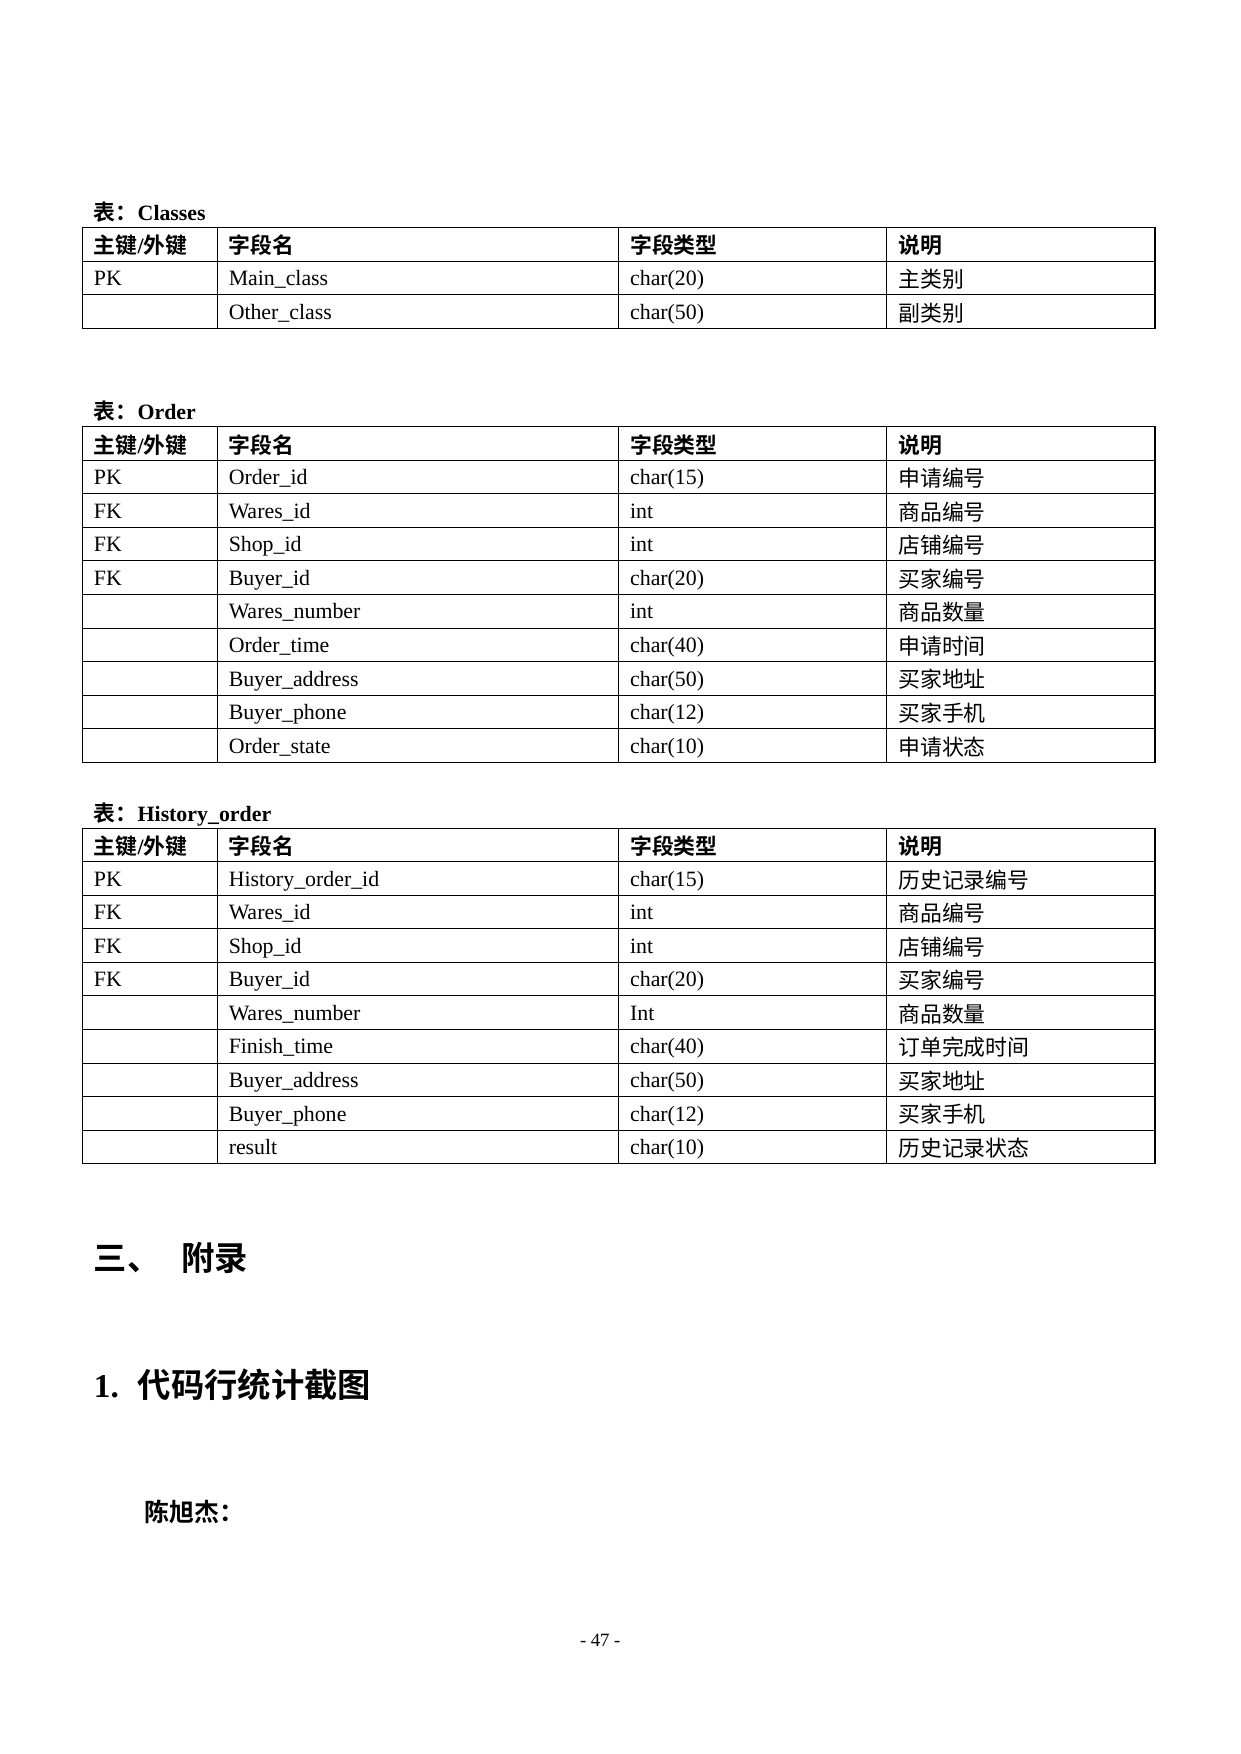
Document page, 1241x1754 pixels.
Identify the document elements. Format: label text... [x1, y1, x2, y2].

table_cell char(40) [619, 1030, 886, 1062]
table_cell char(50) [619, 662, 886, 694]
table_cell char(10) [619, 729, 886, 762]
table_cell Buyer_phone [218, 1097, 618, 1129]
table_cell Wares_number [218, 595, 618, 627]
table_cell int [619, 896, 886, 928]
table_cell Buyer_address [218, 1064, 618, 1096]
table_cell int [619, 528, 886, 560]
table_cell [83, 1030, 217, 1062]
table_cell PK [83, 262, 217, 294]
table_cell Buyer_address [218, 662, 618, 694]
table_header 主键/外键 [83, 829, 217, 861]
table_cell int [619, 595, 886, 627]
table_cell 商品数量 [887, 996, 1154, 1029]
table_cell int [619, 494, 886, 527]
table_header 说明 [887, 228, 1154, 261]
table_cell Wares_number [218, 996, 618, 1029]
table_cell 店铺编号 [887, 528, 1154, 560]
table_cell char(15) [619, 461, 886, 493]
text 表：Classes [94, 194, 1144, 227]
table_cell Buyer_id [218, 561, 618, 594]
table_cell char(10) [619, 1131, 886, 1163]
table_header 字段名 [218, 228, 618, 261]
table_cell 买家编号 [887, 561, 1154, 594]
text 陈旭杰： [94, 1478, 1144, 1543]
table_header 主键/外键 [83, 228, 217, 261]
table_cell History_order_id [218, 862, 618, 895]
table_cell 商品数量 [887, 595, 1154, 627]
table_cell char(20) [619, 963, 886, 995]
table_cell 订单完成时间 [887, 1030, 1154, 1062]
table_cell 申请状态 [887, 729, 1154, 762]
table_cell char(20) [619, 262, 886, 294]
table_header 说明 [887, 829, 1154, 861]
table_cell [83, 662, 217, 694]
table_cell 买家手机 [887, 1097, 1154, 1129]
table_cell FK [83, 528, 217, 560]
table_cell Wares_id [218, 494, 618, 527]
table_cell [83, 696, 217, 728]
table_cell [83, 295, 217, 328]
table_cell [83, 595, 217, 627]
table_cell Other_class [218, 295, 618, 328]
table_cell char(12) [619, 696, 886, 728]
table_cell 买家地址 [887, 1064, 1154, 1096]
table_cell 申请时间 [887, 629, 1154, 661]
table_cell FK [83, 494, 217, 527]
table_cell char(20) [619, 561, 886, 594]
table_cell Shop_id [218, 929, 618, 962]
table_cell 买家手机 [887, 696, 1154, 728]
table_cell Shop_id [218, 528, 618, 560]
table_cell Order_state [218, 729, 618, 762]
table_header 说明 [887, 427, 1154, 460]
table_cell 买家地址 [887, 662, 1154, 694]
table_cell Int [619, 996, 886, 1029]
table_cell FK [83, 963, 217, 995]
table_cell [83, 1131, 217, 1163]
table_cell [83, 1064, 217, 1096]
table_cell 商品编号 [887, 494, 1154, 527]
table_cell Main_class [218, 262, 618, 294]
table_cell [83, 1097, 217, 1129]
table_header 字段类型 [619, 427, 886, 460]
table_cell 申请编号 [887, 461, 1154, 493]
table_cell PK [83, 862, 217, 895]
table_cell [83, 729, 217, 762]
table_cell result [218, 1131, 618, 1163]
table_cell char(50) [619, 1064, 886, 1096]
table_cell char(12) [619, 1097, 886, 1129]
table_cell [83, 996, 217, 1029]
table_cell Order_time [218, 629, 618, 661]
table_cell 历史记录状态 [887, 1131, 1154, 1163]
table_cell 历史记录编号 [887, 862, 1154, 895]
table_cell Wares_id [218, 896, 618, 928]
text 表：Order [94, 394, 1144, 426]
table_cell char(15) [619, 862, 886, 895]
table_cell Order_id [218, 461, 618, 493]
table_cell PK [83, 461, 217, 493]
text 表：History_order [94, 795, 1144, 828]
table_cell FK [83, 561, 217, 594]
table_cell 买家编号 [887, 963, 1154, 995]
table_cell int [619, 929, 886, 962]
table_cell Buyer_id [218, 963, 618, 995]
table_header 主键/外键 [83, 427, 217, 460]
table_cell Buyer_phone [218, 696, 618, 728]
table_header 字段名 [218, 427, 618, 460]
table_header 字段类型 [619, 829, 886, 861]
subtitle 代码行统计截图 [94, 1351, 1144, 1416]
subtitle 附录 [94, 1224, 1144, 1289]
table_cell char(50) [619, 295, 886, 328]
table_cell 主类别 [887, 262, 1154, 294]
table_header 字段类型 [619, 228, 886, 261]
table_cell char(40) [619, 629, 886, 661]
table_cell Finish_time [218, 1030, 618, 1062]
table_cell FK [83, 929, 217, 962]
table_cell 店铺编号 [887, 929, 1154, 962]
table_header 字段名 [218, 829, 618, 861]
table_cell 副类别 [887, 295, 1154, 328]
table_cell FK [83, 896, 217, 928]
table_cell [83, 629, 217, 661]
table_cell 商品编号 [887, 896, 1154, 928]
